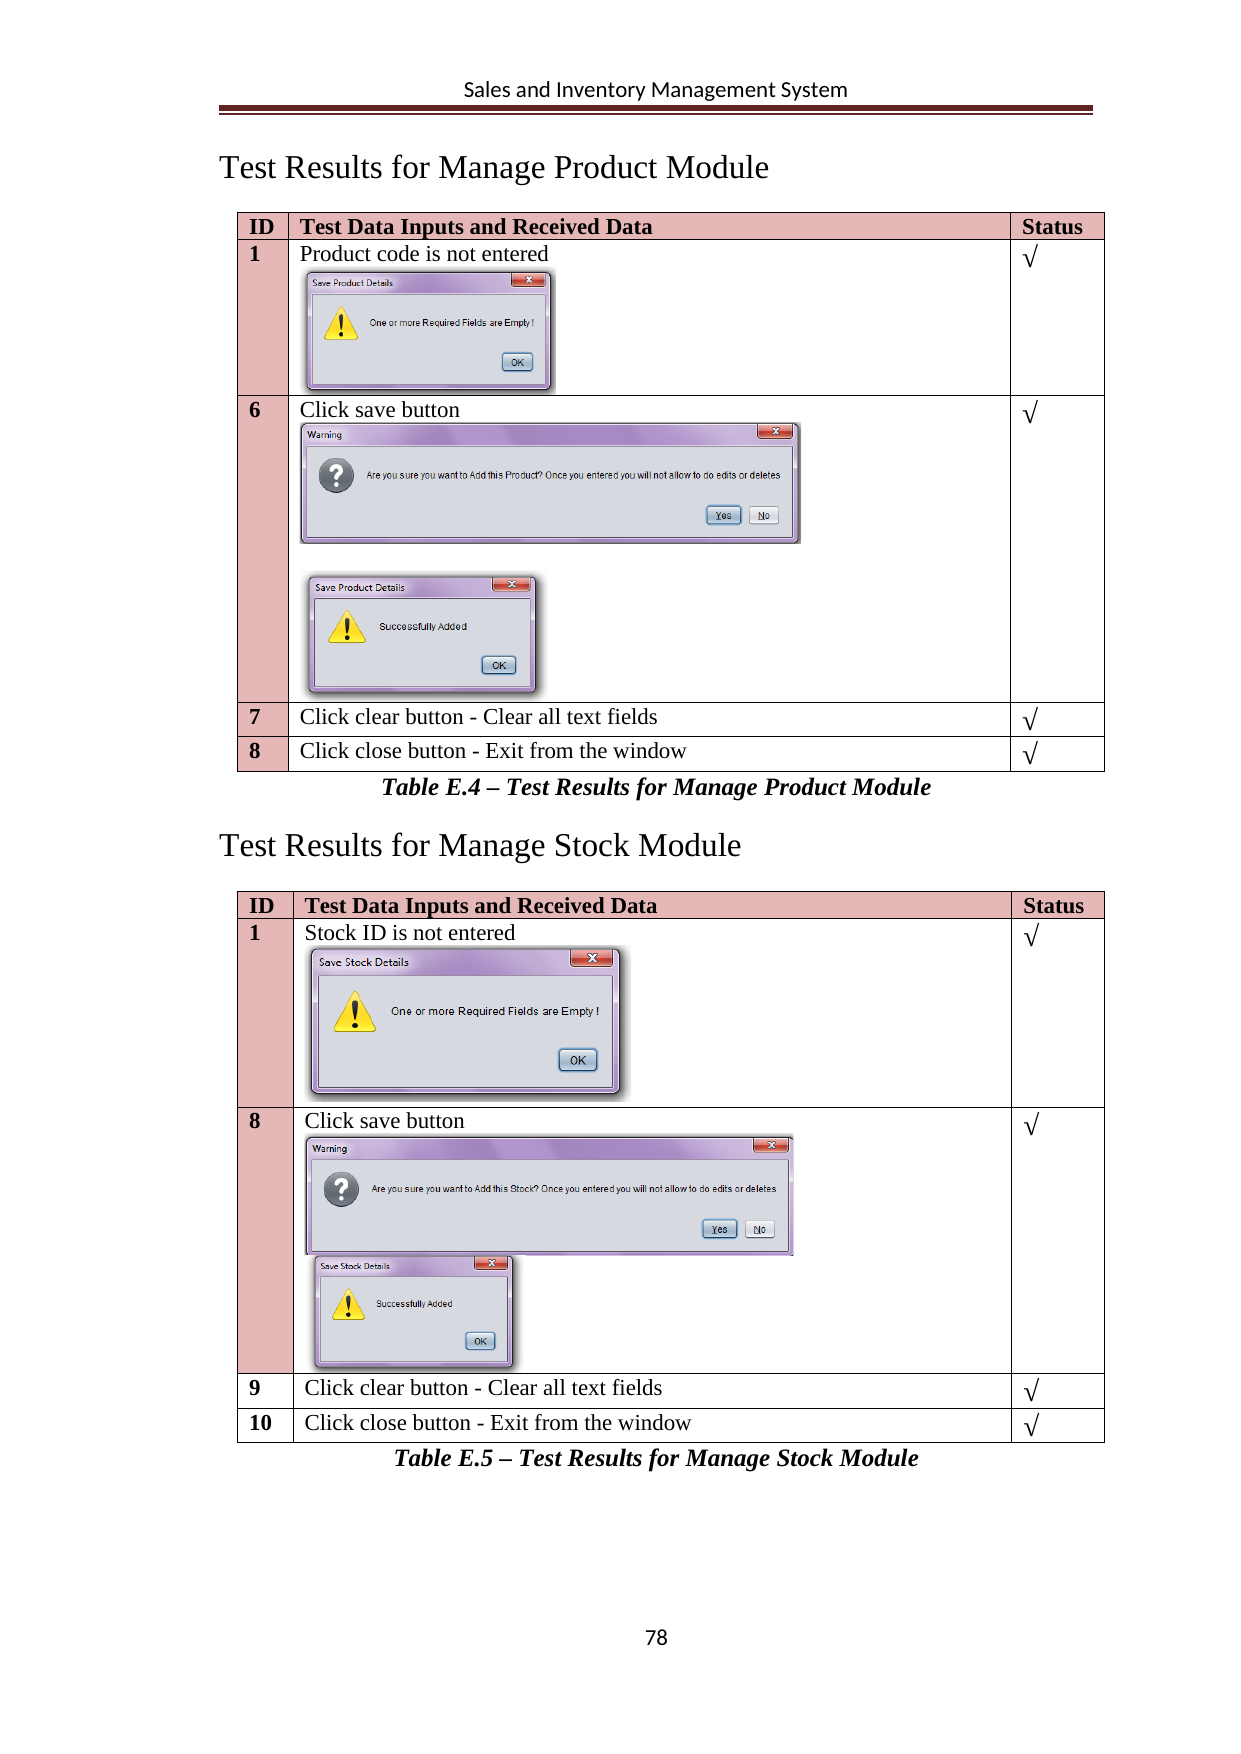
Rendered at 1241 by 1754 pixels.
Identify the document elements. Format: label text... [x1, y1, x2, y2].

table_header ID [238, 892, 293, 918]
table_cell √ [1012, 1374, 1104, 1408]
table_cell 1 [238, 919, 293, 1107]
table_cell 10 [238, 1409, 293, 1442]
table_header Status [1012, 892, 1104, 918]
table_cell 8 [238, 1108, 293, 1373]
table_cell Click save button [294, 1108, 1011, 1373]
table_cell Product code is not entered [289, 240, 1010, 395]
table_cell Stock ID is not entered [294, 919, 1011, 1107]
picture [299, 266, 556, 395]
text Table E.4 – Test Results for Manage Product Module [219, 772, 1093, 801]
table_cell Click save button [289, 396, 1010, 702]
table_cell √ [1012, 919, 1104, 1107]
table_header Test Data Inputs and Received Data [294, 892, 1011, 918]
table_header Test Data Inputs and Received Data [289, 213, 1010, 239]
text Test Results for Manage Stock Module [219, 826, 1093, 864]
picture [299, 422, 802, 544]
table_cell 6 [238, 396, 288, 702]
table_cell 7 [238, 703, 288, 736]
table_cell √ [1012, 1409, 1104, 1442]
table_cell Click clear button - Clear all text fields [289, 703, 1010, 736]
table_cell 9 [238, 1374, 293, 1408]
table_cell √ [1011, 396, 1104, 702]
table_cell Click clear button - Clear all text fields [294, 1374, 1011, 1408]
table_header ID [238, 213, 288, 239]
text Table E.5 – Test Results for Manage Stock Module [219, 1443, 1093, 1472]
picture [299, 570, 548, 702]
picture [304, 945, 632, 1102]
table_cell √ [1011, 703, 1104, 736]
table_cell 8 [238, 737, 288, 771]
picture [304, 1133, 794, 1373]
table_cell Click close button - Exit from the window [289, 737, 1010, 771]
table_cell 1 [238, 240, 288, 395]
table_cell √ [1012, 1108, 1104, 1373]
table_header Status [1011, 213, 1104, 239]
table_cell Click close button - Exit from the window [294, 1409, 1011, 1442]
table_cell √ [1011, 737, 1104, 771]
text Test Results for Manage Product Module [219, 147, 1093, 185]
table_cell √ [1011, 240, 1104, 395]
